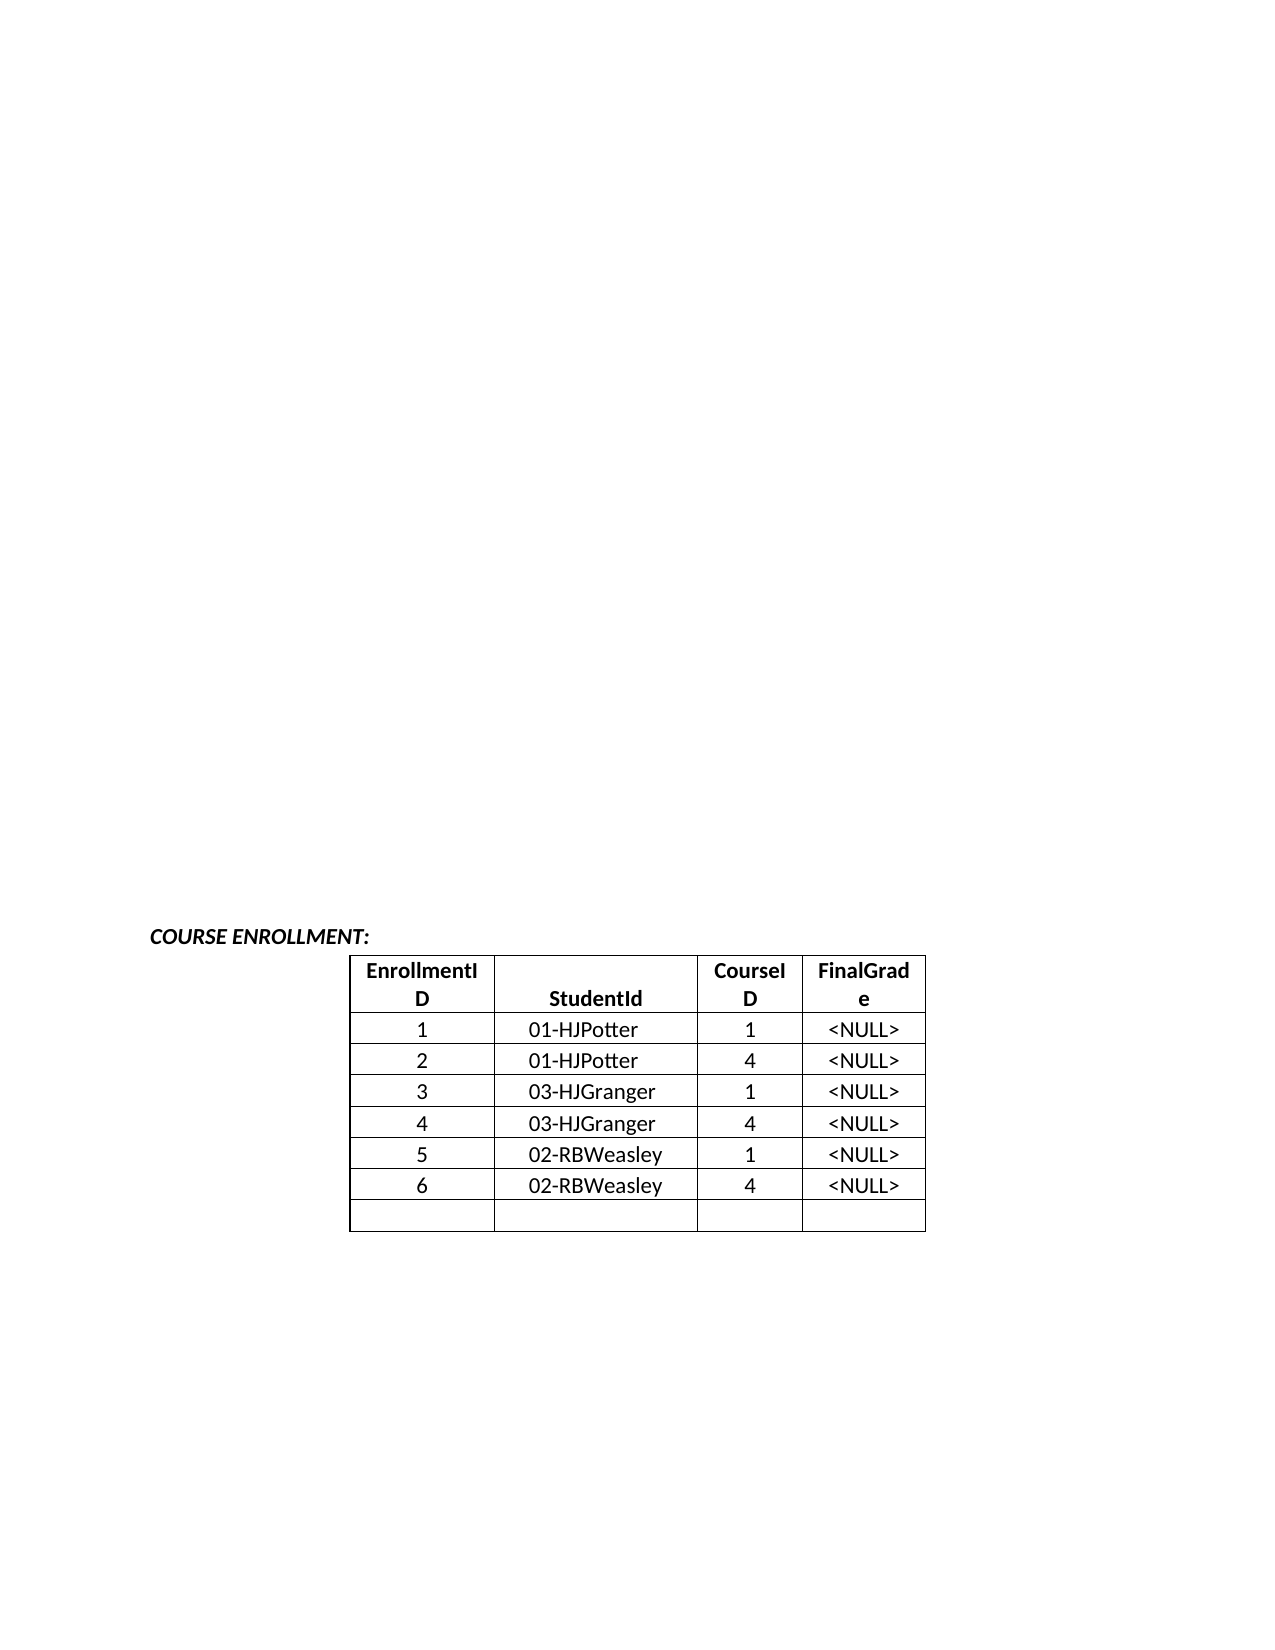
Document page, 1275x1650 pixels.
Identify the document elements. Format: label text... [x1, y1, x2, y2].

table_cell <NULL> [803, 1169, 925, 1199]
table_cell [698, 1200, 802, 1231]
table_header FinalGrade [803, 956, 925, 1012]
table_header StudentId [495, 956, 697, 1012]
table_cell 5 [351, 1138, 494, 1168]
table_cell 4 [351, 1107, 494, 1137]
table_cell 3 [351, 1075, 494, 1106]
table_cell 02-RBWeasley [495, 1169, 697, 1199]
table_header CourseID [698, 956, 802, 1012]
table_cell 2 [351, 1044, 494, 1074]
table_cell <NULL> [803, 1138, 925, 1168]
table_cell 1 [698, 1013, 802, 1043]
table_cell <NULL> [803, 1075, 925, 1106]
table_cell 6 [351, 1169, 494, 1199]
table_cell <NULL> [803, 1107, 925, 1137]
table_cell 03-HJGranger [495, 1075, 697, 1106]
table_cell <NULL> [803, 1044, 925, 1074]
table_cell 03-HJGranger [495, 1107, 697, 1137]
table_cell [803, 1200, 925, 1231]
table_cell <NULL> [803, 1013, 925, 1043]
table_cell [495, 1200, 697, 1231]
table_cell 01-HJPotter [495, 1013, 697, 1043]
table_cell 1 [351, 1013, 494, 1043]
table_cell 4 [698, 1169, 802, 1199]
table_cell 02-RBWeasley [495, 1138, 697, 1168]
table_cell 4 [698, 1044, 802, 1074]
table_header EnrollmentID [351, 956, 494, 1012]
table_cell [351, 1200, 494, 1231]
table_cell 1 [698, 1138, 802, 1168]
table_cell 4 [698, 1107, 802, 1137]
table_cell 01-HJPotter [495, 1044, 697, 1074]
table_cell 1 [698, 1075, 802, 1106]
text COURSE ENROLLMENT: [150, 922, 1125, 951]
